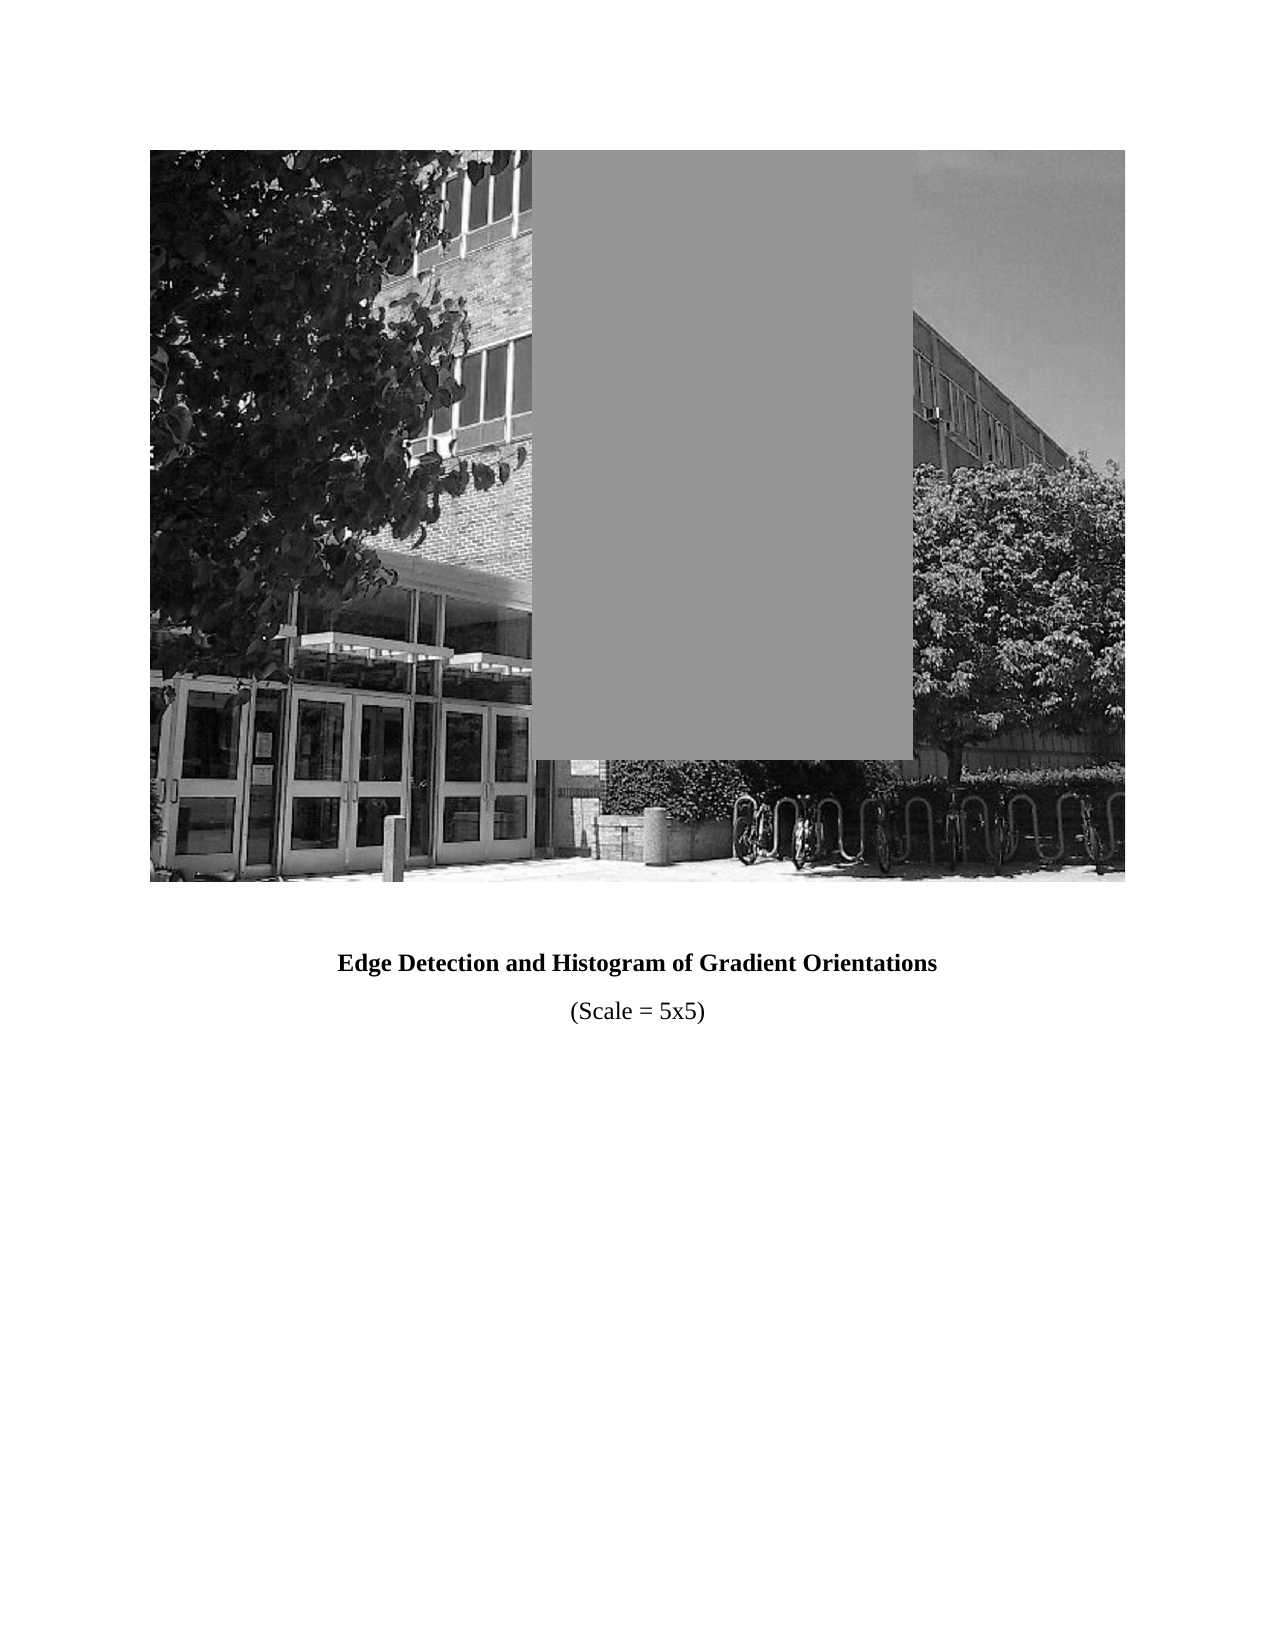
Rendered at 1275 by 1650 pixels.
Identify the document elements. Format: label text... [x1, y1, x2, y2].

text Edge Detection and Histogram of Gradient Orientations [150, 948, 1125, 977]
text (Scale = 5x5) [150, 996, 1125, 1025]
picture [150, 150, 1125, 882]
